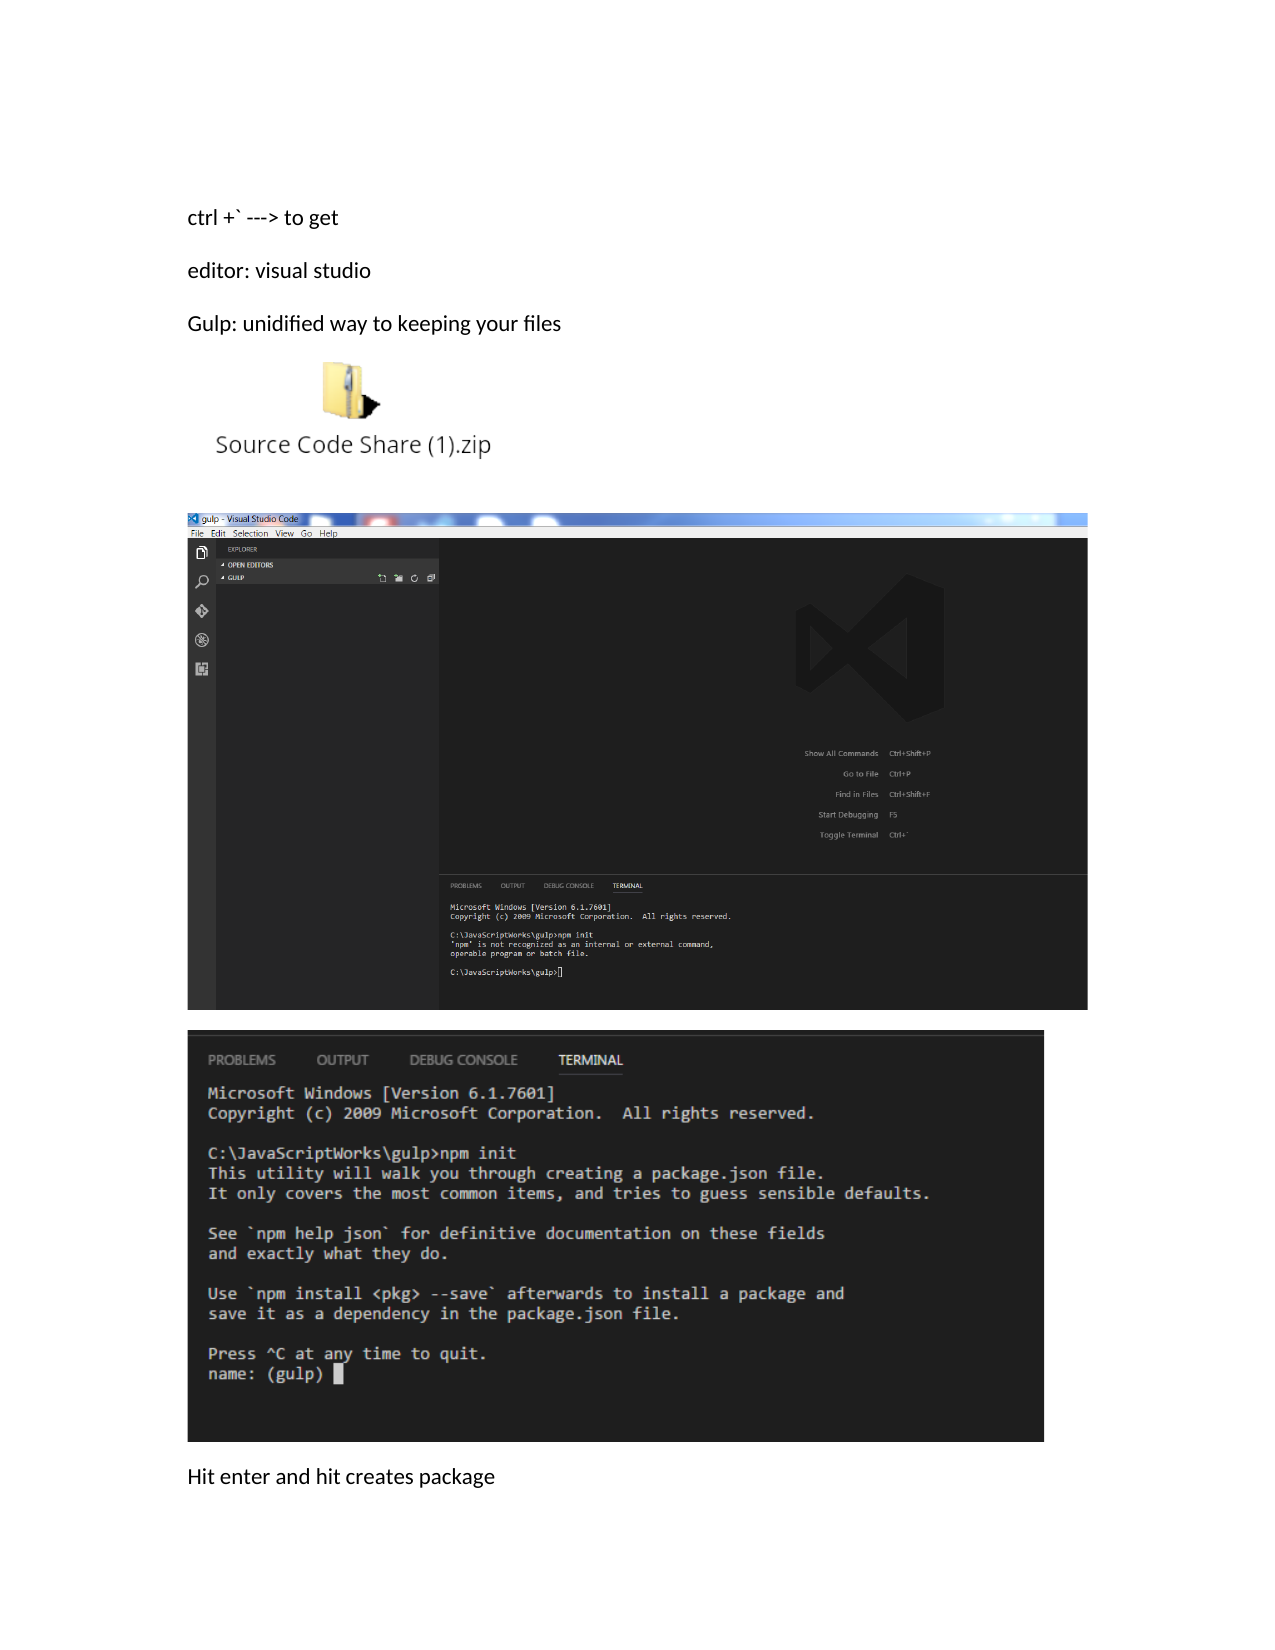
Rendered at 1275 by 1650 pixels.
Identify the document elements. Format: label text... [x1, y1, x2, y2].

text Gulp: unidified way to keeping your files [187, 309, 1087, 337]
text ctrl +` ---> to get [187, 203, 1087, 231]
text editor: visual studio [187, 256, 1087, 284]
text Hit enter and hit creates package [187, 1462, 1087, 1490]
